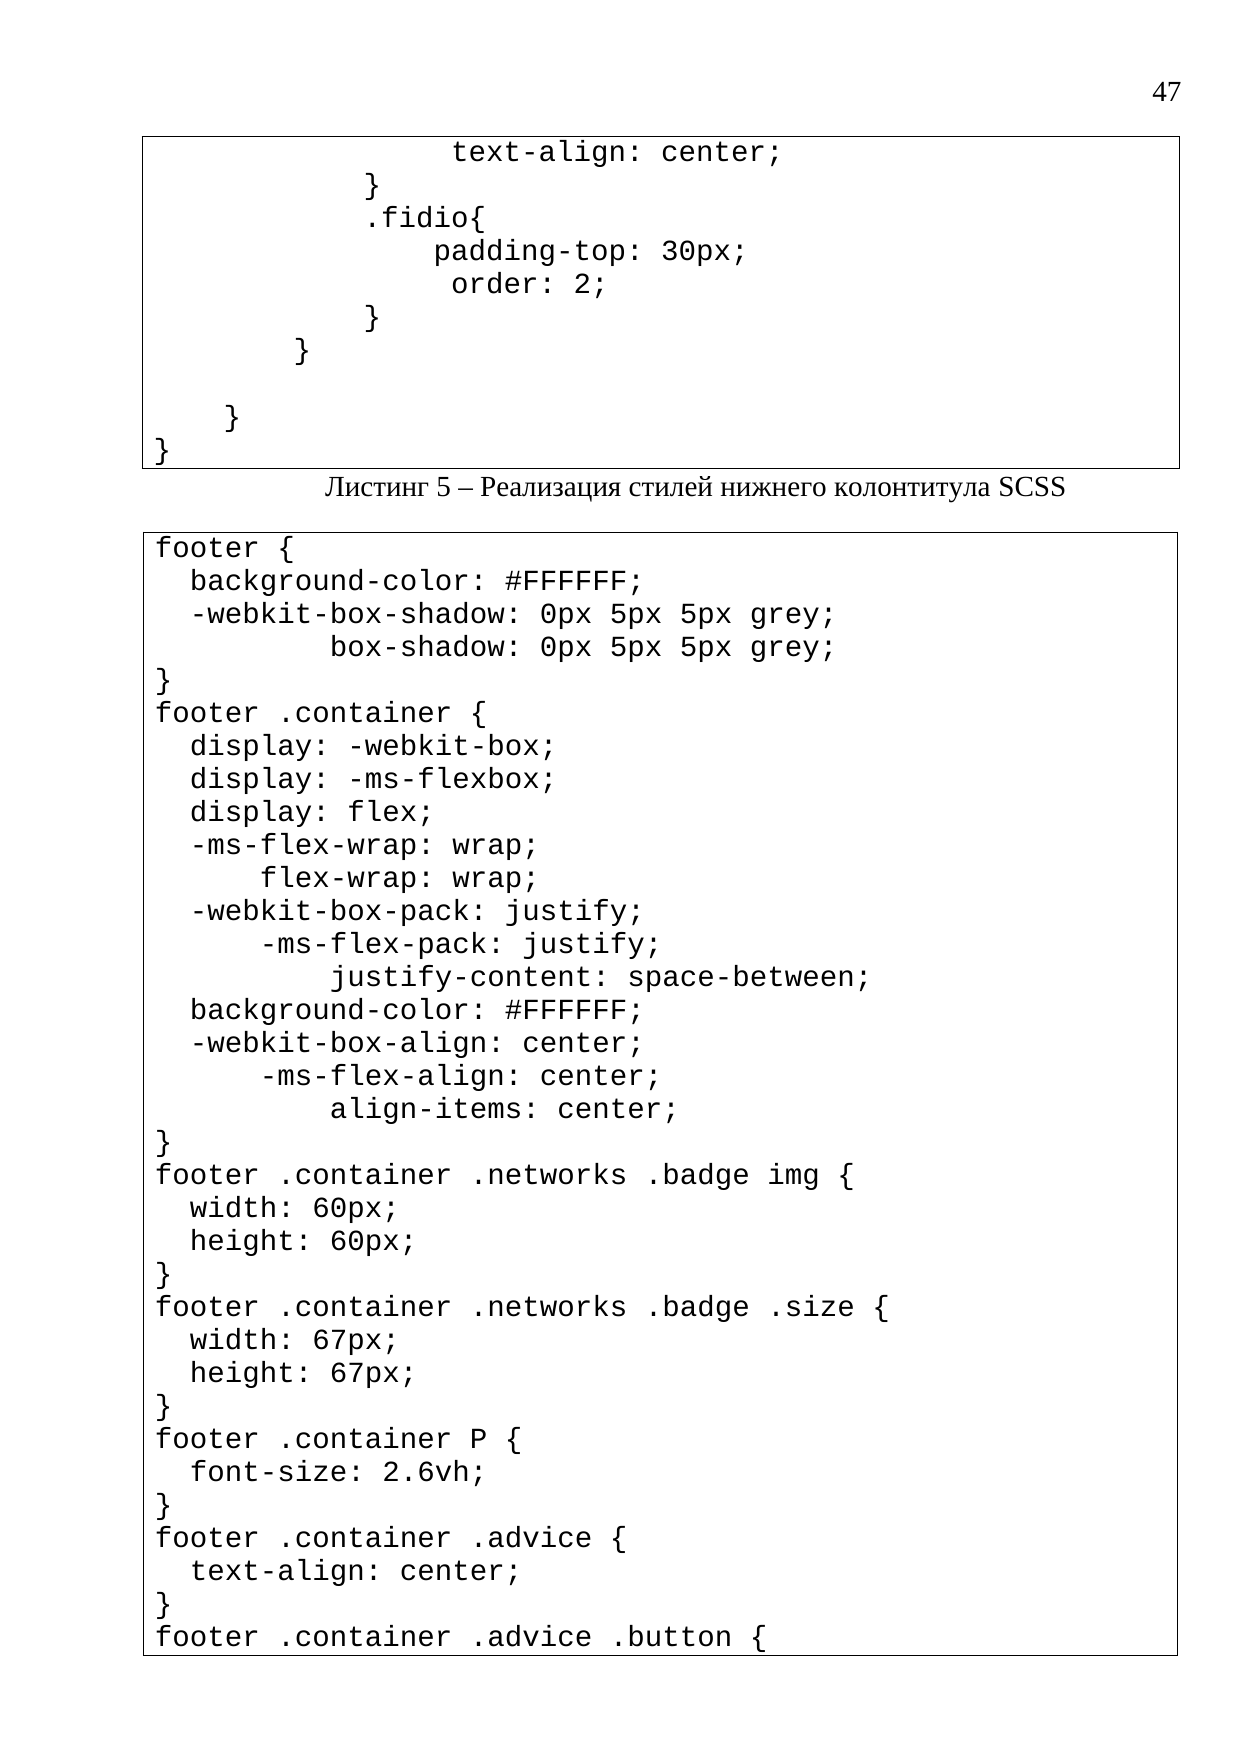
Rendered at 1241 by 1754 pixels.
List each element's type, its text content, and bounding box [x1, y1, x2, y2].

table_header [143, 137, 1179, 468]
text Листинг 5 – Реализация стилей нижнего колонтитула SCSS [136, 469, 1181, 502]
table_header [144, 533, 1177, 1655]
